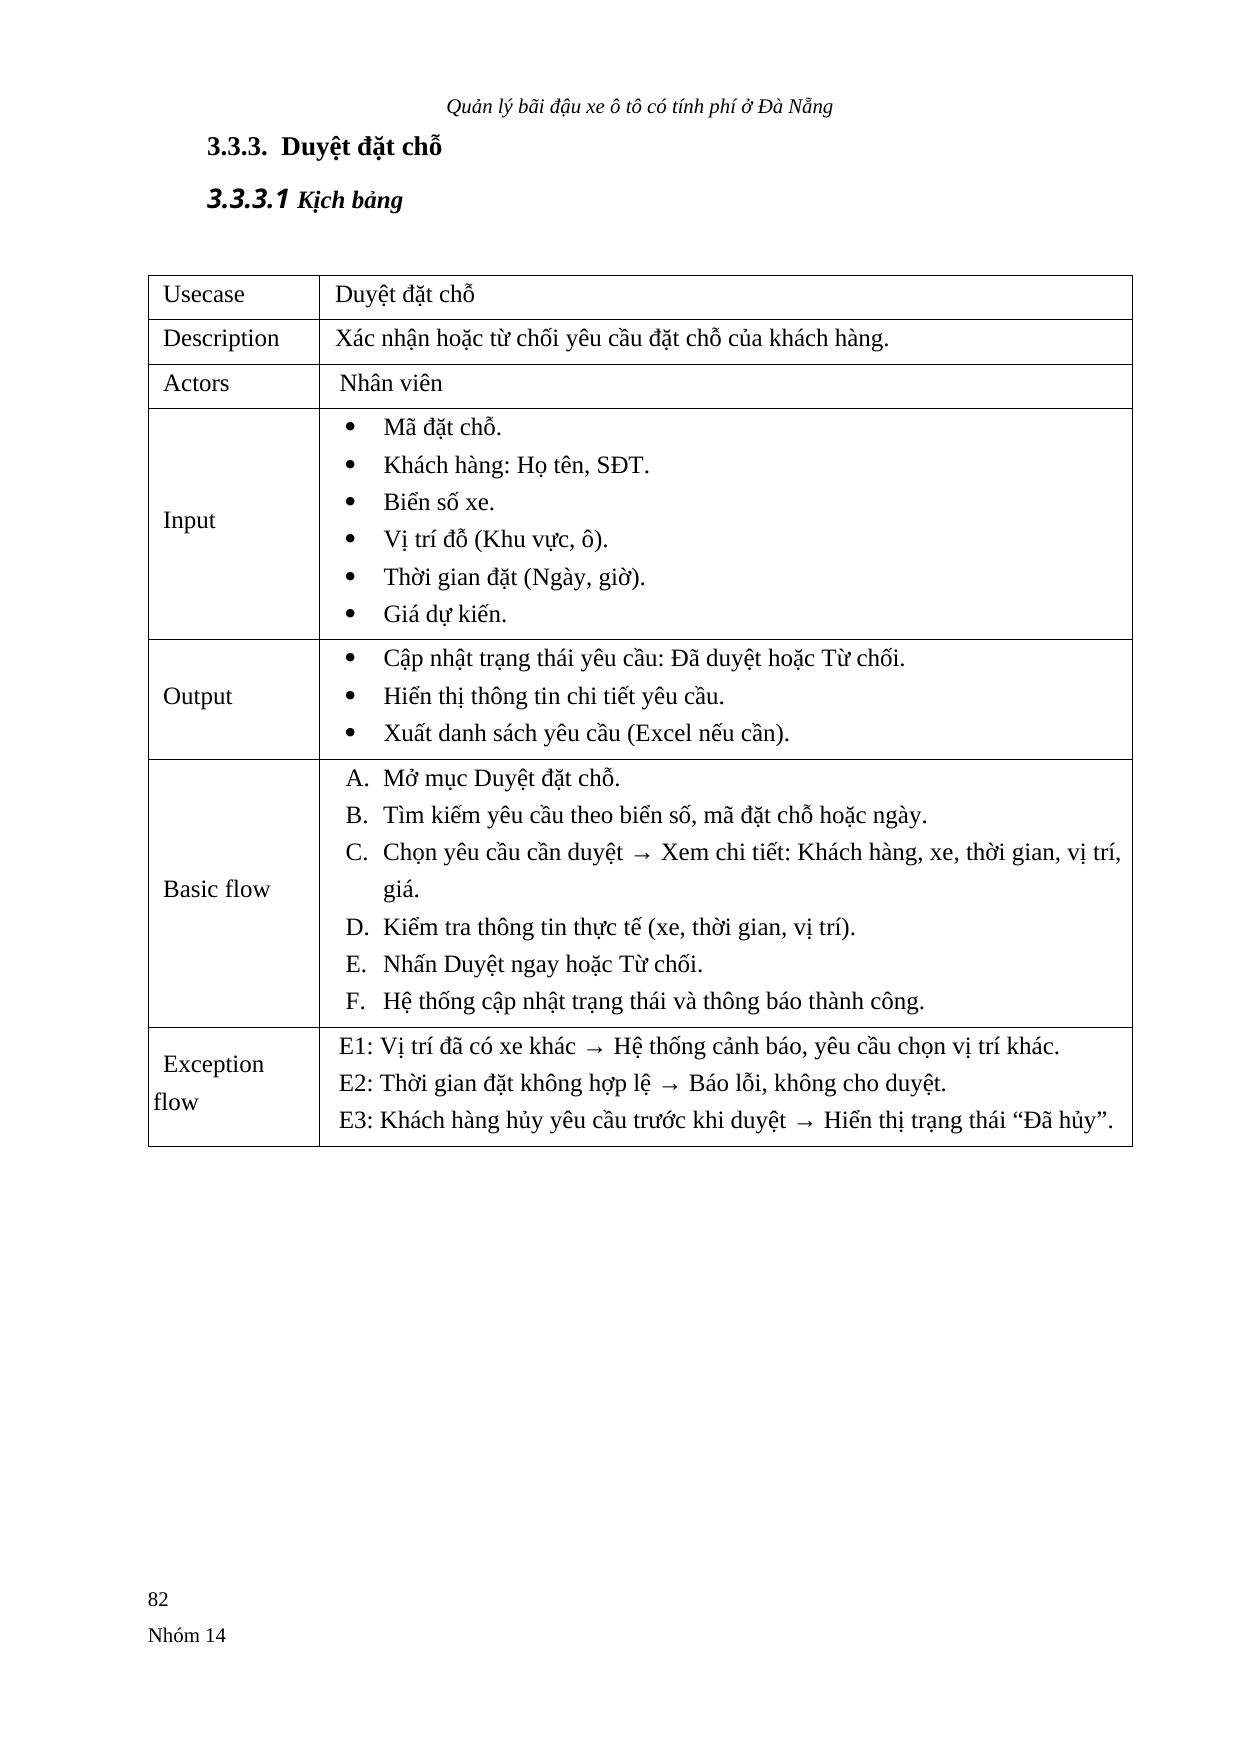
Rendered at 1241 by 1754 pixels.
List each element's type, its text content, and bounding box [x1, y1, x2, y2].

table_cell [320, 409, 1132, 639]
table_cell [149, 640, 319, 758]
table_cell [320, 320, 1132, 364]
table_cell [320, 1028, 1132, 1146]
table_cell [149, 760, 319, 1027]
subtitle Kịch bảng [207, 179, 1134, 216]
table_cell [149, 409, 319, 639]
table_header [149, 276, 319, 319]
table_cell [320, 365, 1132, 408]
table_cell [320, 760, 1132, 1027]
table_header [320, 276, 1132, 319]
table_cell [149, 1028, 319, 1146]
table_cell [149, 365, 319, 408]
subtitle Duyệt đặt chỗ [207, 131, 1134, 162]
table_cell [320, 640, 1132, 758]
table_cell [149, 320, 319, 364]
